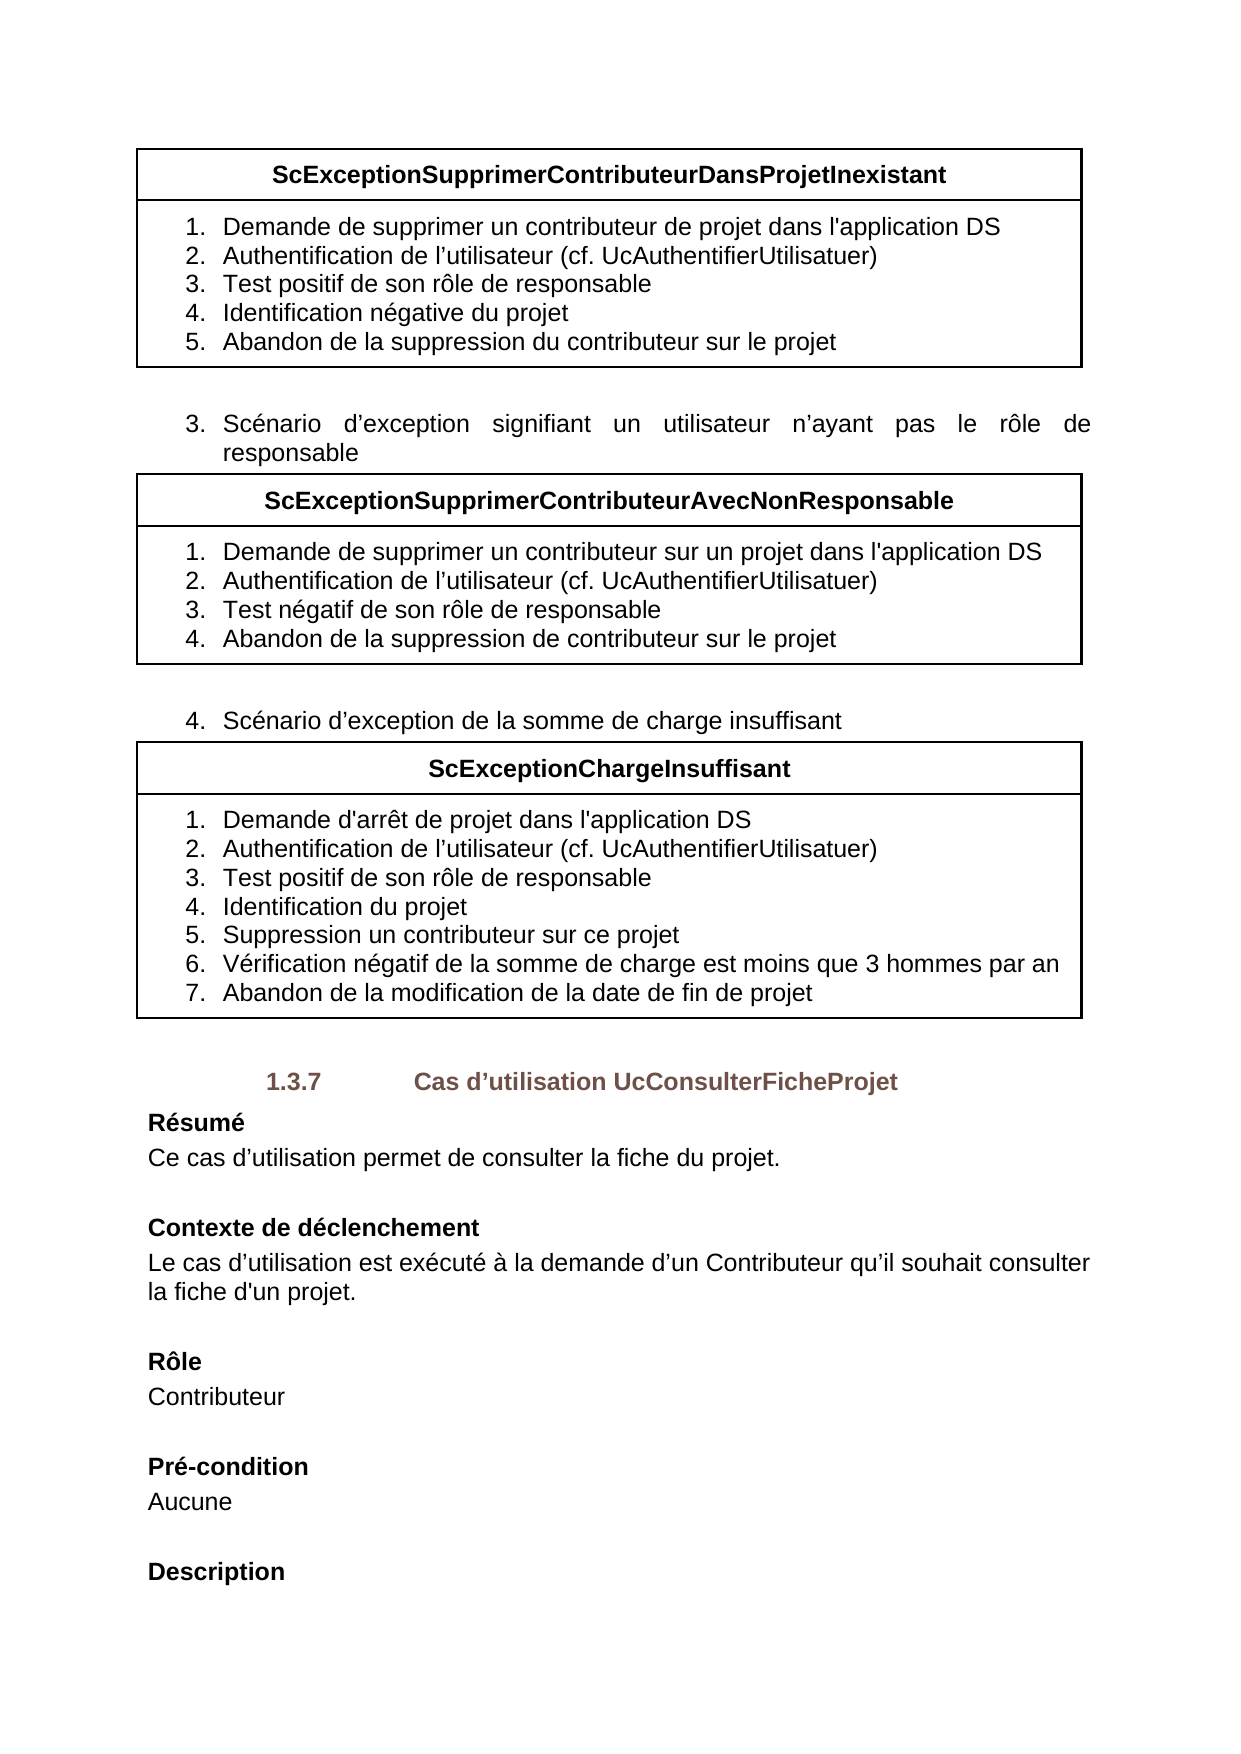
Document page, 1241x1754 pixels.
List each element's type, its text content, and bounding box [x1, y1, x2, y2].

table_header ScExceptionSupprimerContributeurAvecNonResponsable [138, 475, 1080, 525]
text Aucune [148, 1486, 1092, 1515]
table_cell Demande de supprimer un contributeur de projet dans l'application DS Authentification de l’utilisateur (cf. UcAuthentifierUtilisatuer) Test positif de son rôle de responsable Identification négative du projet Abandon de la suppression du contributeur sur le projet [138, 201, 1080, 366]
list Scénario d’exception signifiant un utilisateur n’ayant pas le rôle de responsable [185, 409, 1092, 467]
table_header ScExceptionChargeInsuffisant [138, 743, 1080, 793]
text Pré-condition [148, 1451, 1092, 1480]
text Contributeur [148, 1381, 1092, 1410]
table_header ScExceptionSupprimerContributeurDansProjetInexistant [138, 150, 1080, 199]
table_cell Demande d'arrêt de projet dans l'application DS Authentification de l’utilisateur (cf. UcAuthentifierUtilisatuer) Test positif de son rôle de responsable Identification du projet Suppression un contributeur sur ce projet Vérification négatif de la somme de charge est moins que 3 hommes par an Abandon de la modification de la date de fin de projet [138, 795, 1080, 1017]
text Rôle [148, 1346, 1092, 1375]
text Résumé [148, 1108, 1092, 1136]
subtitle Cas d’utilisation UcConsulterFicheProjet [266, 1066, 1092, 1095]
text Ce cas d’utilisation permet de consulter la fiche du projet. [148, 1143, 1092, 1171]
list Scénario d’exception de la somme de charge insuffisant [185, 706, 1092, 735]
table_cell Demande de supprimer un contributeur sur un projet dans l'application DS Authentification de l’utilisateur (cf. UcAuthentifierUtilisatuer) Test négatif de son rôle de responsable Abandon de la suppression de contributeur sur le projet [138, 527, 1080, 663]
text Description [148, 1556, 1092, 1585]
text Contexte de déclenchement [148, 1213, 1092, 1241]
text Le cas d’utilisation est exécuté à la demande d’un Contributeur qu’il souhait consulter la fiche d'un projet. [148, 1248, 1092, 1305]
